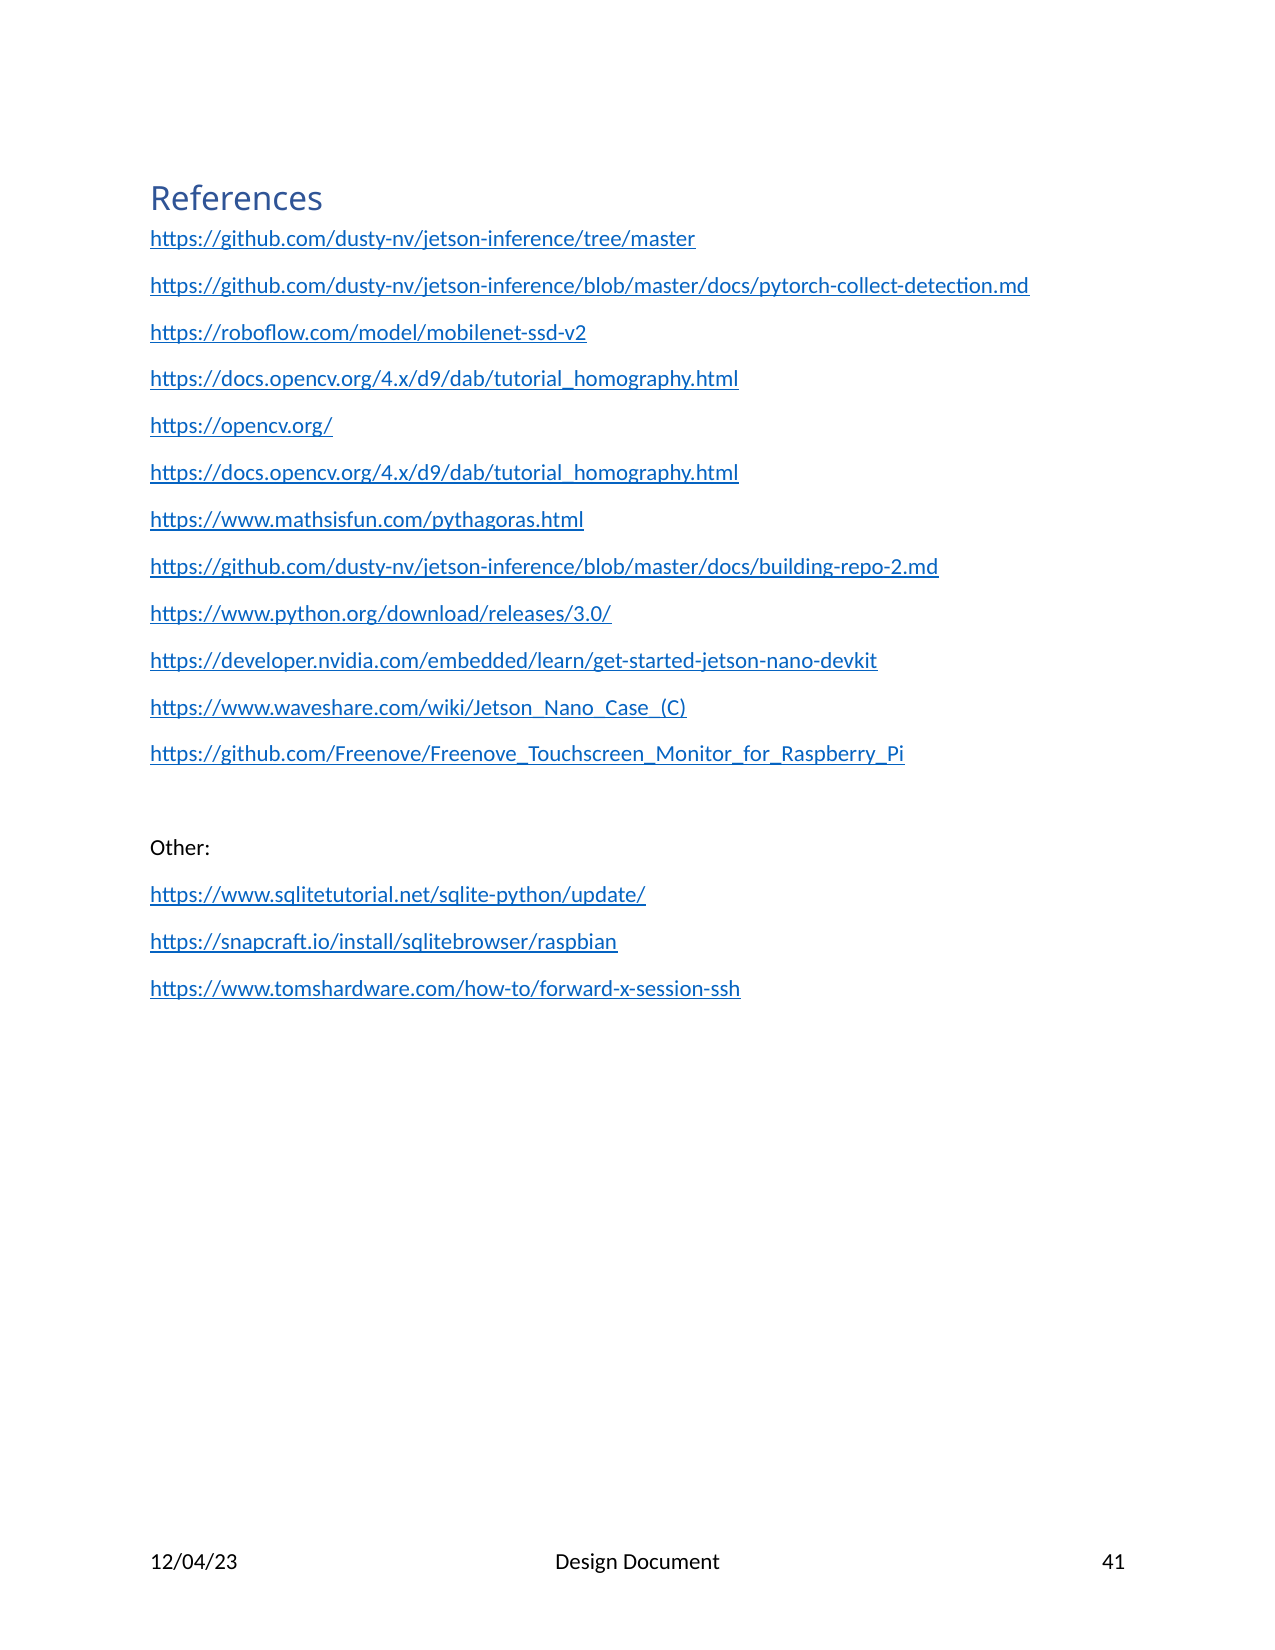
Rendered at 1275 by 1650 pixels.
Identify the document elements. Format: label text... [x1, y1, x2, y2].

text https://github.com/dusty-nv/jetson-inference/tree/master [150, 224, 1125, 252]
text https://snapcraft.io/install/sqlitebrowser/raspbian [150, 927, 1125, 955]
text https://opencv.org/ [150, 411, 1125, 439]
text https://github.com/dusty-nv/jetson-inference/blob/master/docs/pytorch-collect-detection.md [150, 271, 1125, 299]
text https://www.python.org/download/releases/3.0/ [150, 599, 1125, 627]
text https://developer.nvidia.com/embedded/learn/get-started-jetson-nano-devkit [150, 646, 1125, 674]
text https://www.waveshare.com/wiki/Jetson_Nano_Case_(C) [150, 693, 1125, 721]
text https://docs.opencv.org/4.x/d9/dab/tutorial_homography.html [150, 364, 1125, 393]
subtitle References [150, 175, 1125, 220]
text https://github.com/dusty-nv/jetson-inference/blob/master/docs/building-repo-2.md [150, 552, 1125, 580]
text https://www.tomshardware.com/how-to/forward-x-session-ssh [150, 974, 1125, 1002]
text https://roboflow.com/model/mobilenet-ssd-v2 [150, 318, 1125, 346]
text https://github.com/Freenove/Freenove_Touchscreen_Monitor_for_Raspberry_Pi [150, 739, 1125, 768]
text https://docs.opencv.org/4.x/d9/dab/tutorial_homography.html [150, 458, 1125, 486]
text https://www.sqlitetutorial.net/sqlite-python/update/ [150, 880, 1125, 908]
text https://www.mathsisfun.com/pythagoras.html [150, 505, 1125, 533]
text Other: [150, 833, 1125, 861]
